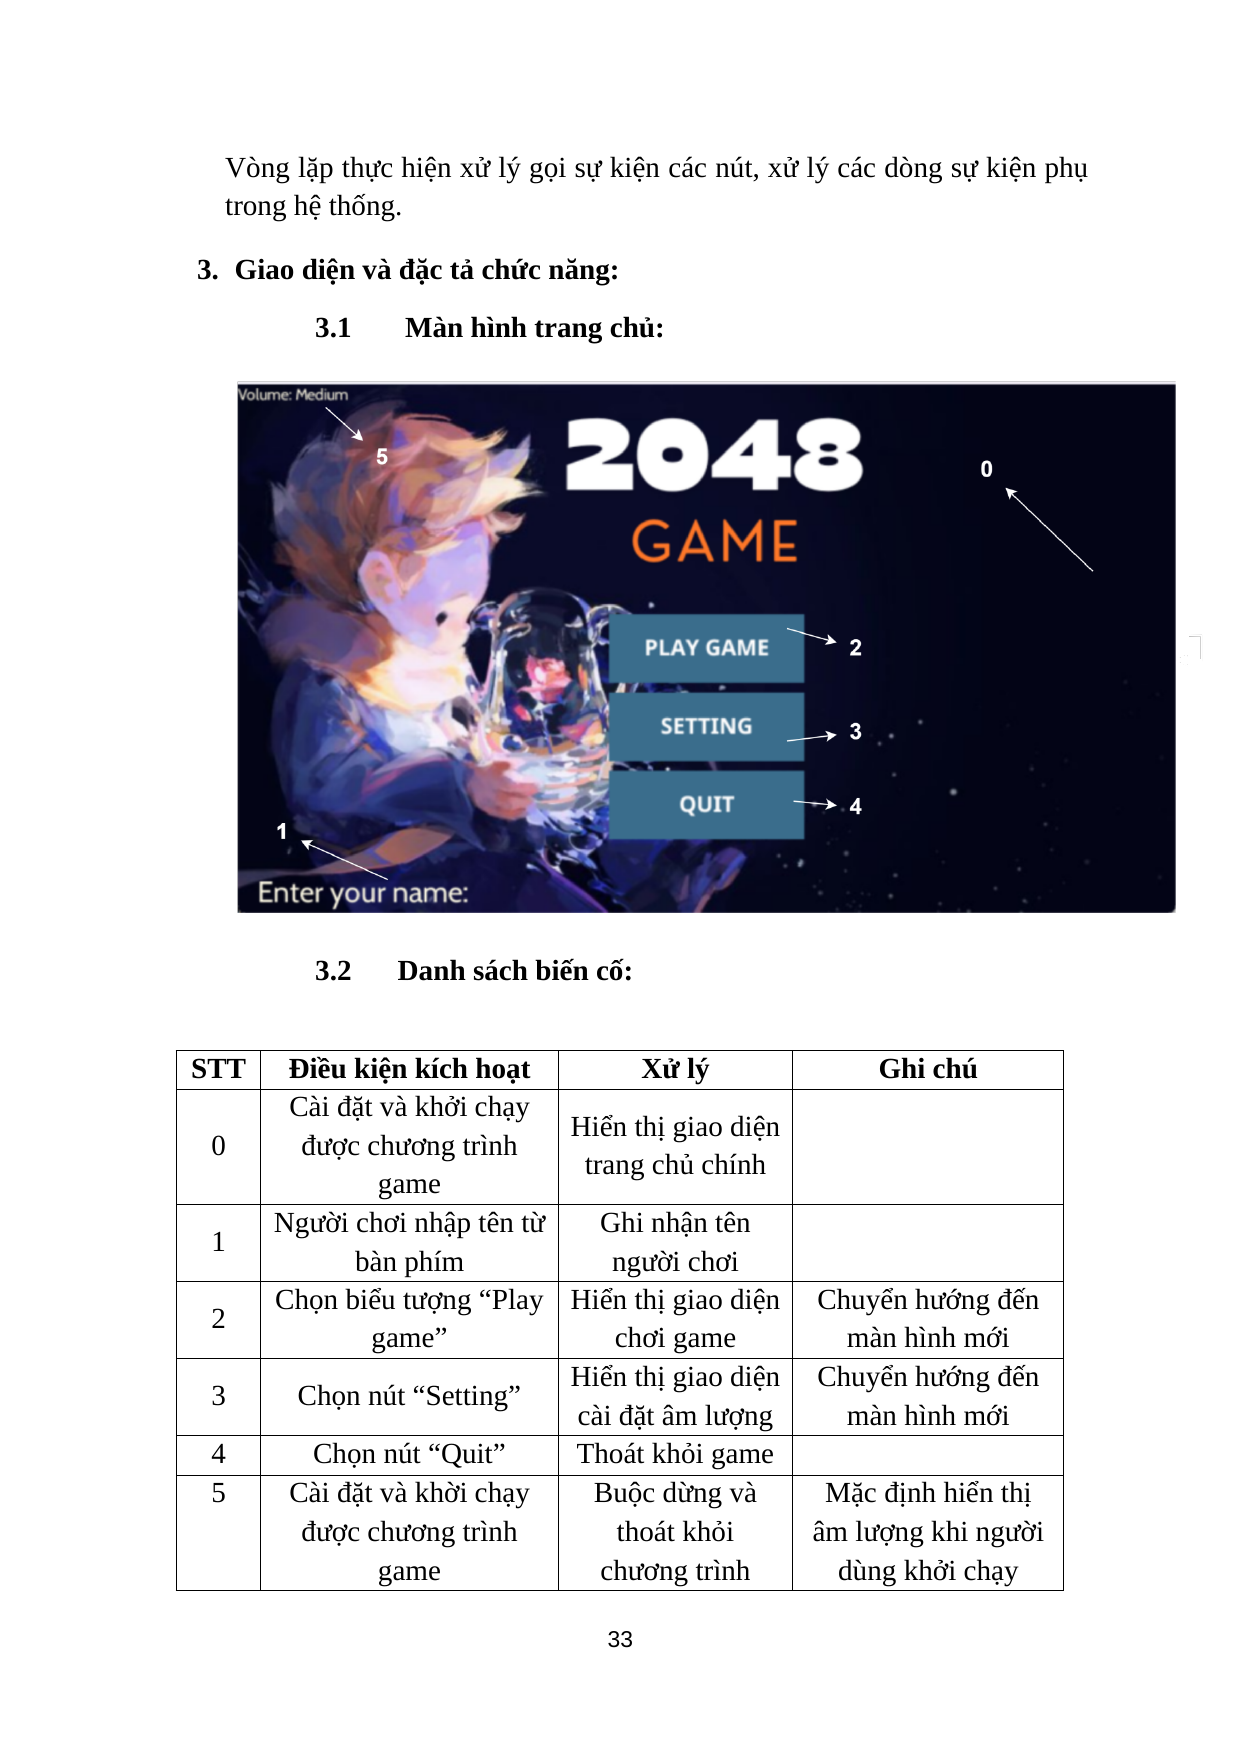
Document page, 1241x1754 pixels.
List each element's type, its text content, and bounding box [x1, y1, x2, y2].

table_cell Chọn biểu tượng “Play game” [261, 1282, 558, 1358]
table_cell Người chơi nhập tên từ bàn phím [261, 1205, 558, 1281]
table_cell Chọn nút “Setting” [261, 1359, 558, 1435]
text Giao diện và đặc tả chức năng: [197, 252, 1090, 286]
table_header Xử lý [559, 1051, 792, 1088]
table_header Ghi chú [793, 1051, 1063, 1088]
table_cell Ghi nhận tên người chơi [559, 1205, 792, 1281]
table_cell Cài đặt và khởi chạy được chương trình game [261, 1090, 558, 1204]
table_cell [559, 1476, 792, 1590]
table_cell Chọn nút “Quit” [261, 1436, 558, 1474]
table_cell 5 [177, 1476, 260, 1590]
picture [225, 369, 1224, 925]
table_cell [261, 1476, 558, 1590]
table_cell 4 [177, 1436, 260, 1474]
table_cell [793, 1436, 1063, 1474]
table_cell 1 [177, 1205, 260, 1281]
table_cell Chuyển hướng đến màn hình mới [793, 1282, 1063, 1358]
text Màn hình trang chủ: [315, 311, 1090, 344]
table_cell Chuyển hướng đến màn hình mới [793, 1359, 1063, 1435]
table_cell [793, 1205, 1063, 1281]
table_cell Hiển thị giao diện trang chủ chính [559, 1090, 792, 1204]
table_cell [793, 1476, 1063, 1590]
table_header STT [177, 1051, 260, 1088]
text Danh sách biến cố: [315, 953, 1090, 987]
table_cell 2 [177, 1282, 260, 1358]
table_cell Thoát khỏi game [559, 1436, 792, 1474]
table_cell 0 [177, 1090, 260, 1204]
table_header Điều kiện kích hoạt [261, 1051, 558, 1088]
table_cell 3 [177, 1359, 260, 1435]
table_cell Hiển thị giao diện cài đặt âm lượng [559, 1359, 792, 1435]
table_cell [793, 1090, 1063, 1204]
text Vòng lặp thực hiện xử lý gọi sự kiện các nút, xử lý các dòng sự kiện phụ trong hệ thống. [225, 150, 1090, 222]
table_cell Hiển thị giao diện chơi game [559, 1282, 792, 1358]
